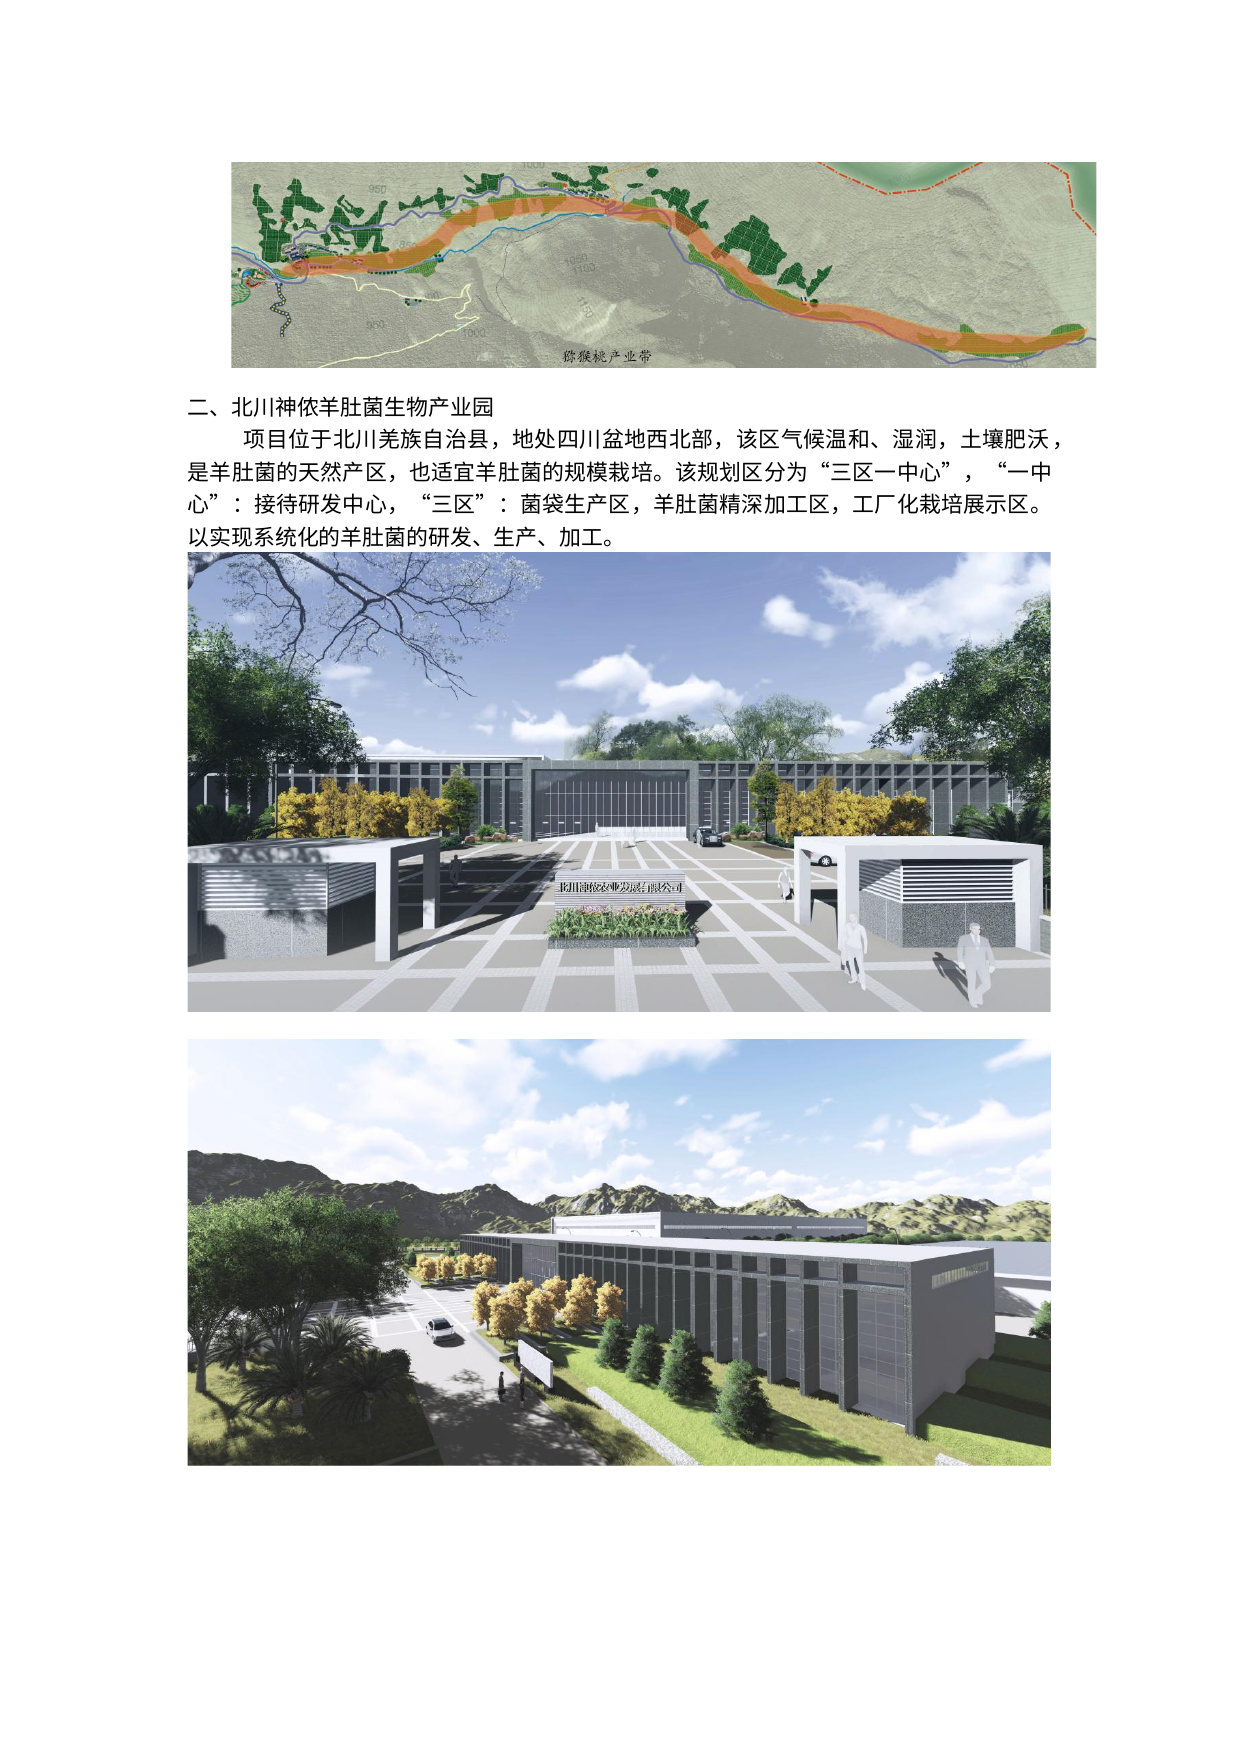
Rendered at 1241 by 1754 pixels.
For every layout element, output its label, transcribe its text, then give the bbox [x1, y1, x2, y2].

picture [187, 552, 1051, 1012]
text 项目位于北川羌族自治县，地处四川盆地西北部，该区气候温和、湿润，土壤肥沃，是羊肚菌的天然产区，也适宜羊肚菌的规模栽培。该规划区分为“三区一中心”，“一中心”：接待研发中心，“三区”：菌袋生产区，羊肚菌精深加工区，工厂化栽培展示区。以实现系统化的羊肚菌的研发、生产、加工。 [187, 422, 1053, 552]
picture [187, 1039, 1051, 1466]
list 北川神侬羊肚菌生物产业园 [187, 389, 1053, 422]
picture [231, 162, 1097, 368]
